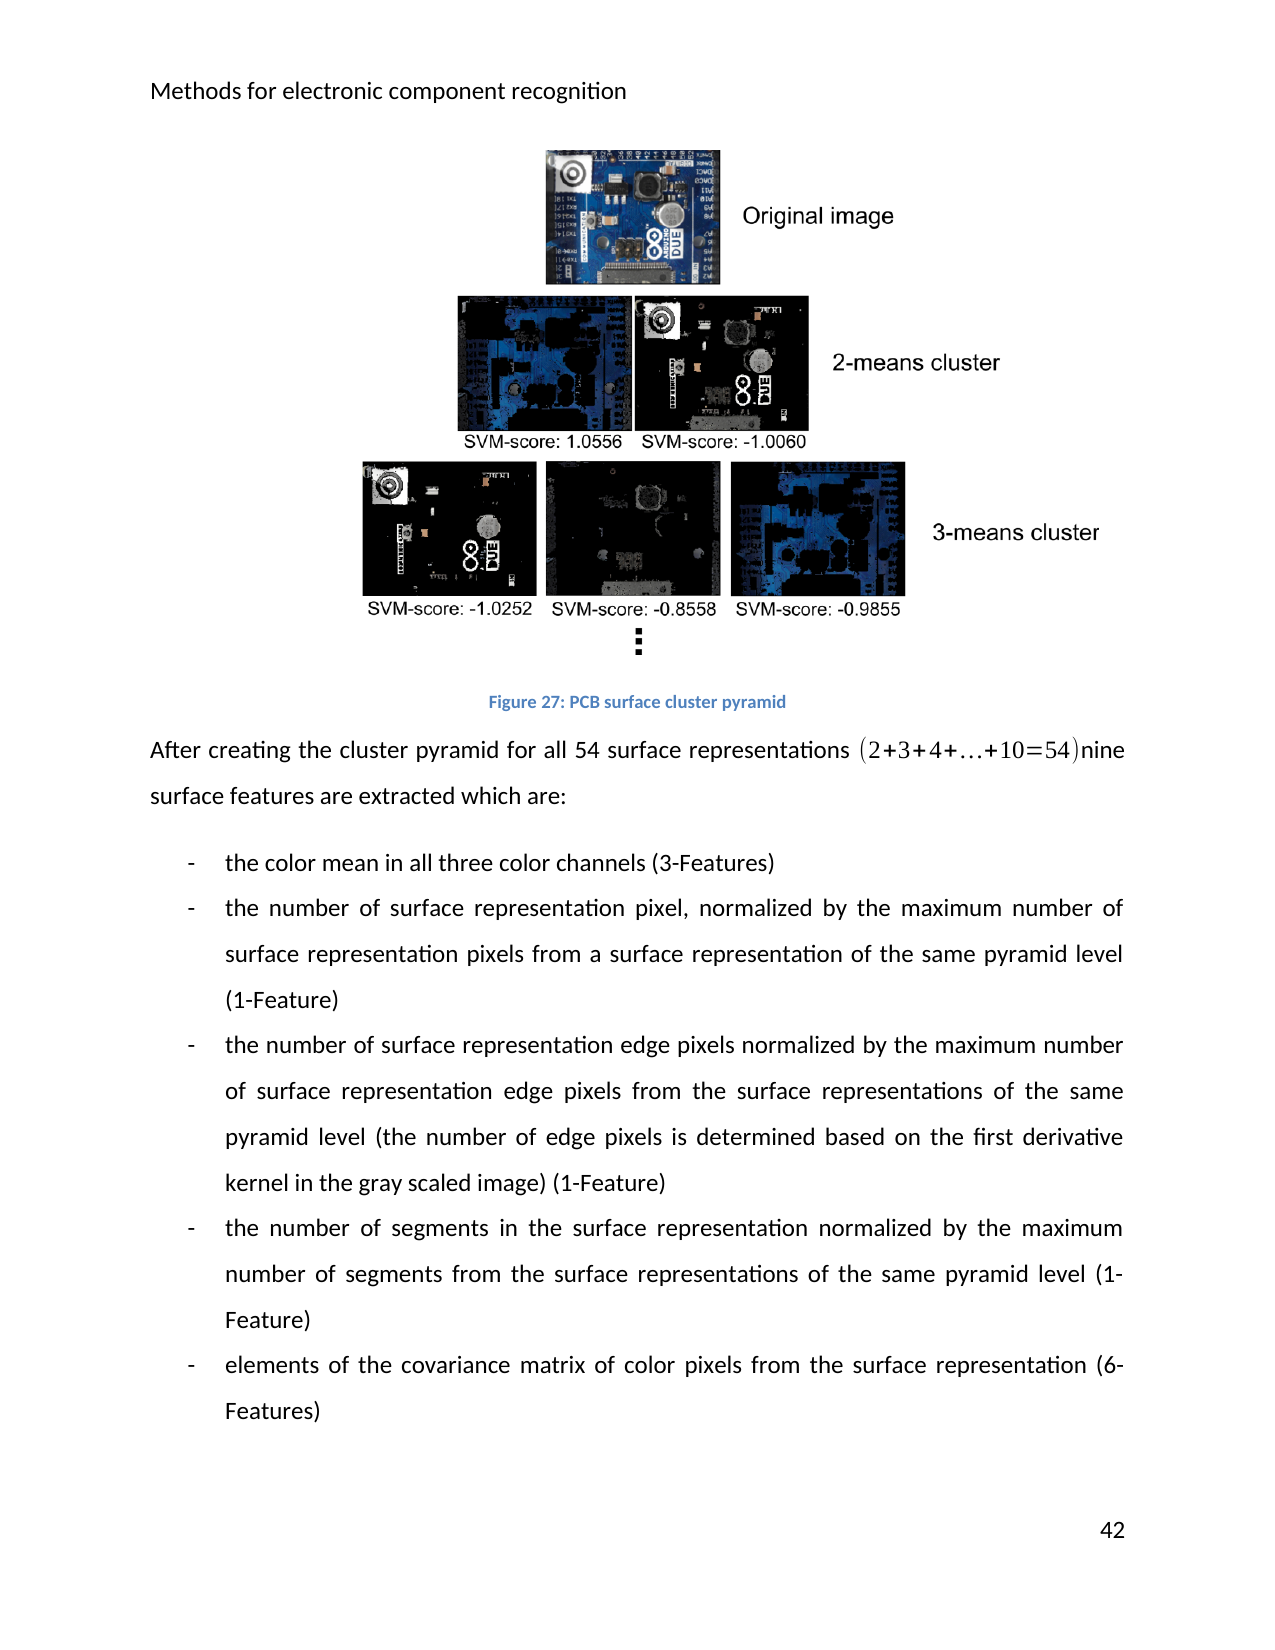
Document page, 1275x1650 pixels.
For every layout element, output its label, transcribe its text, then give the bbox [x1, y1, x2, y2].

list the number of surface representation edge pixels normalized by the maximum number of surface representation edge pixels from the surface representations of the same pyramid level (the number of edge pixels is determined based on the first derivative kernel in the gray scaled image) (1-Feature) [187, 1029, 1125, 1197]
list the color mean in all three color channels (3-Features) [187, 847, 1125, 877]
text After creating the cluster pyramid for all 54 surface representations nine surface features are extracted which are: [150, 734, 1125, 811]
list the number of segments in the surface representation normalized by the maximum number of segments from the surface representations of the same pyramid level (1-Feature) [187, 1212, 1125, 1334]
list the number of surface representation pixel, normalized by the maximum number of surface representation pixels from a surface representation of the same pyramid level (1-Feature) [187, 892, 1125, 1014]
picture [362, 150, 1099, 655]
list elements of the covariance matrix of color pixels from the surface representation (6-Features) [187, 1350, 1125, 1426]
